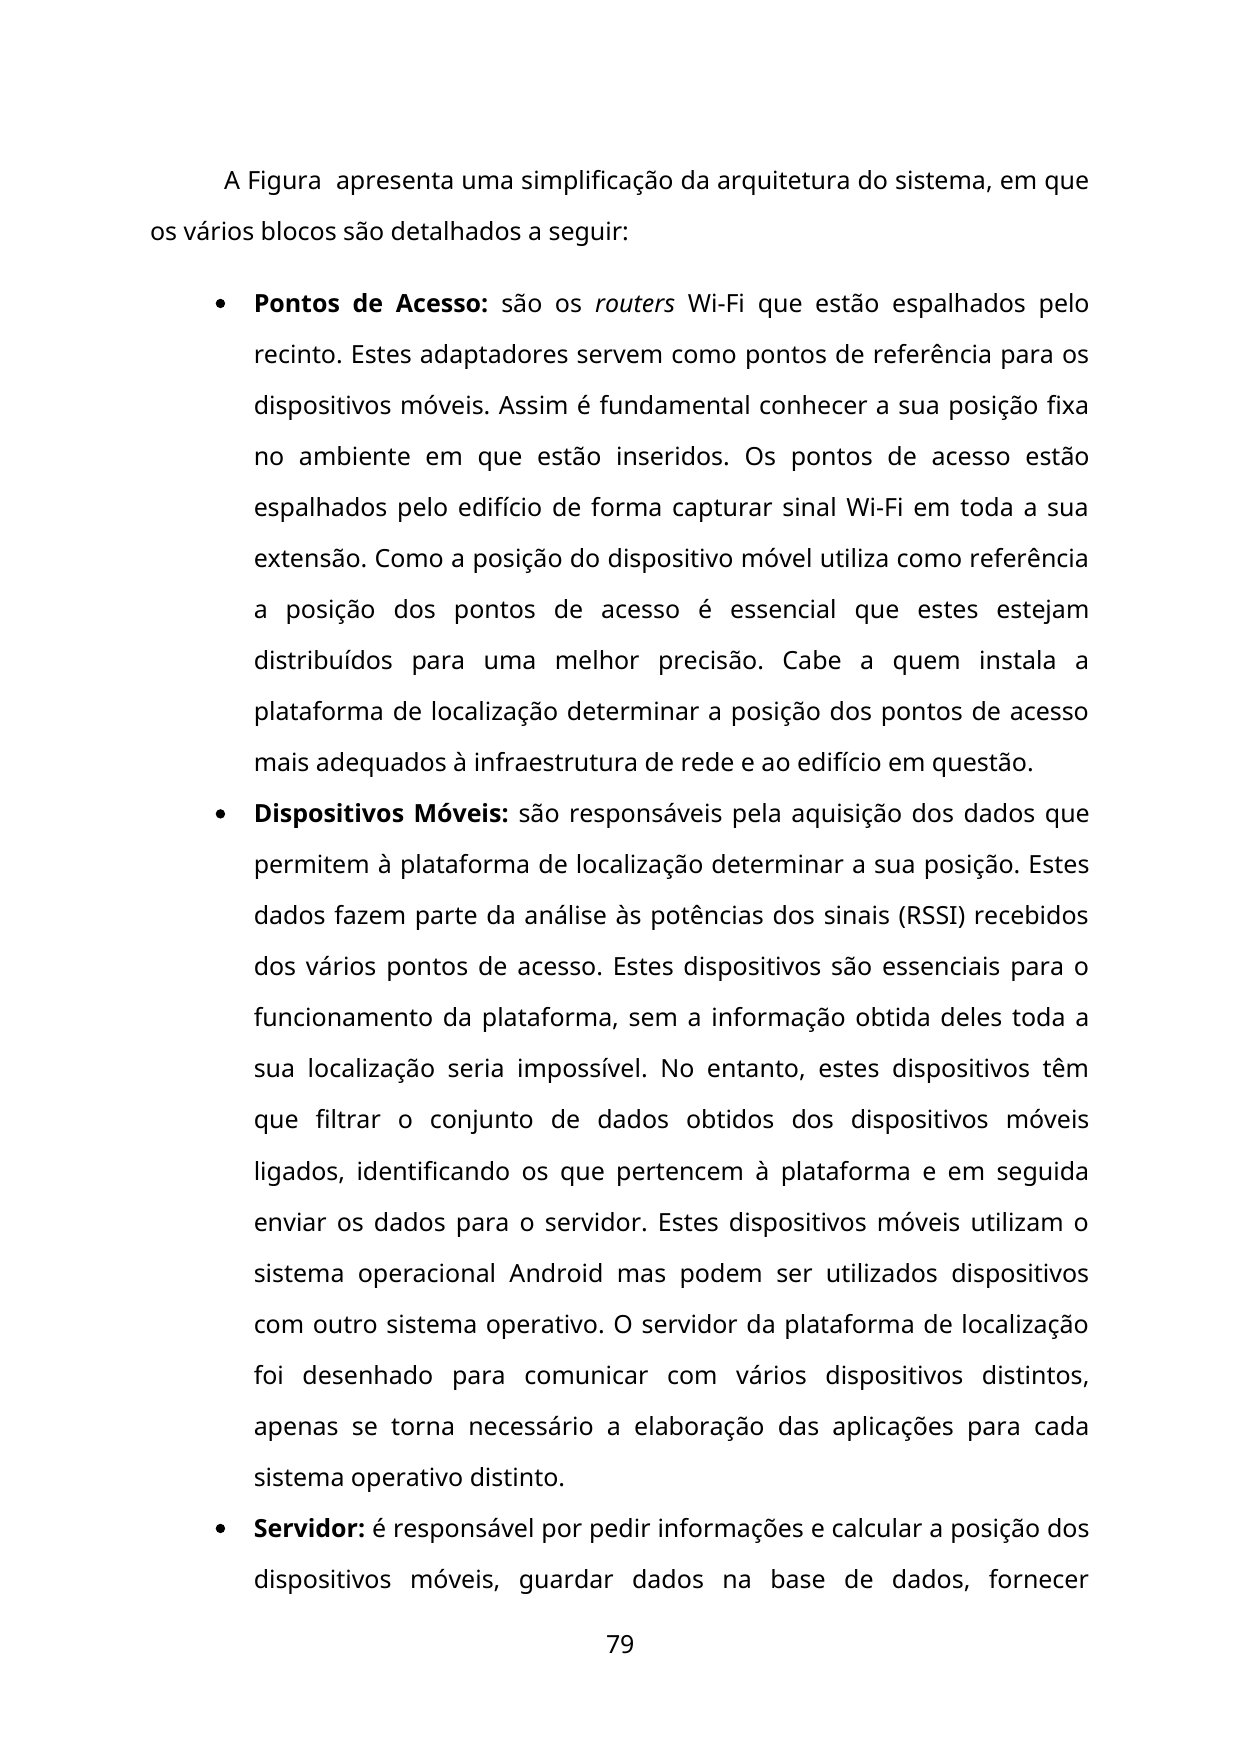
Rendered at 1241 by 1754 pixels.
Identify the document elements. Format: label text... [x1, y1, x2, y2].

list Pontos de Acesso: são os routers Wi-Fi que estão espalhados pelo recinto. Estes adaptadores servem como pontos de referência para os dispositivos móveis. Assim é fundamental conhecer a sua posição fixa no ambiente em que estão inseridos. Os pontos de acesso estão espalhados pelo edifício de forma capturar sinal Wi-Fi em toda a sua extensão. Como a posição do dispositivo móvel utiliza como referência a posição dos pontos de acesso é essencial que estes estejam distribuídos para uma melhor precisão. Cabe a quem instala a plataforma de localização determinar a posição dos pontos de acesso mais adequados à infraestrutura de rede e ao edifício em questão. [216, 285, 1090, 779]
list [216, 1510, 1090, 1596]
text A Figura 21 apresenta uma simplificação da arquitetura do sistema, em que os vários blocos são detalhados a seguir: [150, 162, 1090, 248]
list Dispositivos Móveis: são responsáveis pela aquisição dos dados que permitem à plataforma de localização determinar a sua posição. Estes dados fazem parte da análise às potências dos sinais (RSSI) recebidos dos vários pontos de acesso. Estes dispositivos são essenciais para o funcionamento da plataforma, sem a informação obtida deles toda a sua localização seria impossível. No entanto, estes dispositivos têm que filtrar o conjunto de dados obtidos dos dispositivos móveis ligados, identificando os que pertencem à plataforma e em seguida enviar os dados para o servidor. Estes dispositivos móveis utilizam o sistema operacional Android mas podem ser utilizados dispositivos com outro sistema operativo. O servidor da plataforma de localização foi desenhado para comunicar com vários dispositivos distintos, apenas se torna necessário a elaboração das aplicações para cada sistema operativo distinto. [216, 796, 1090, 1493]
